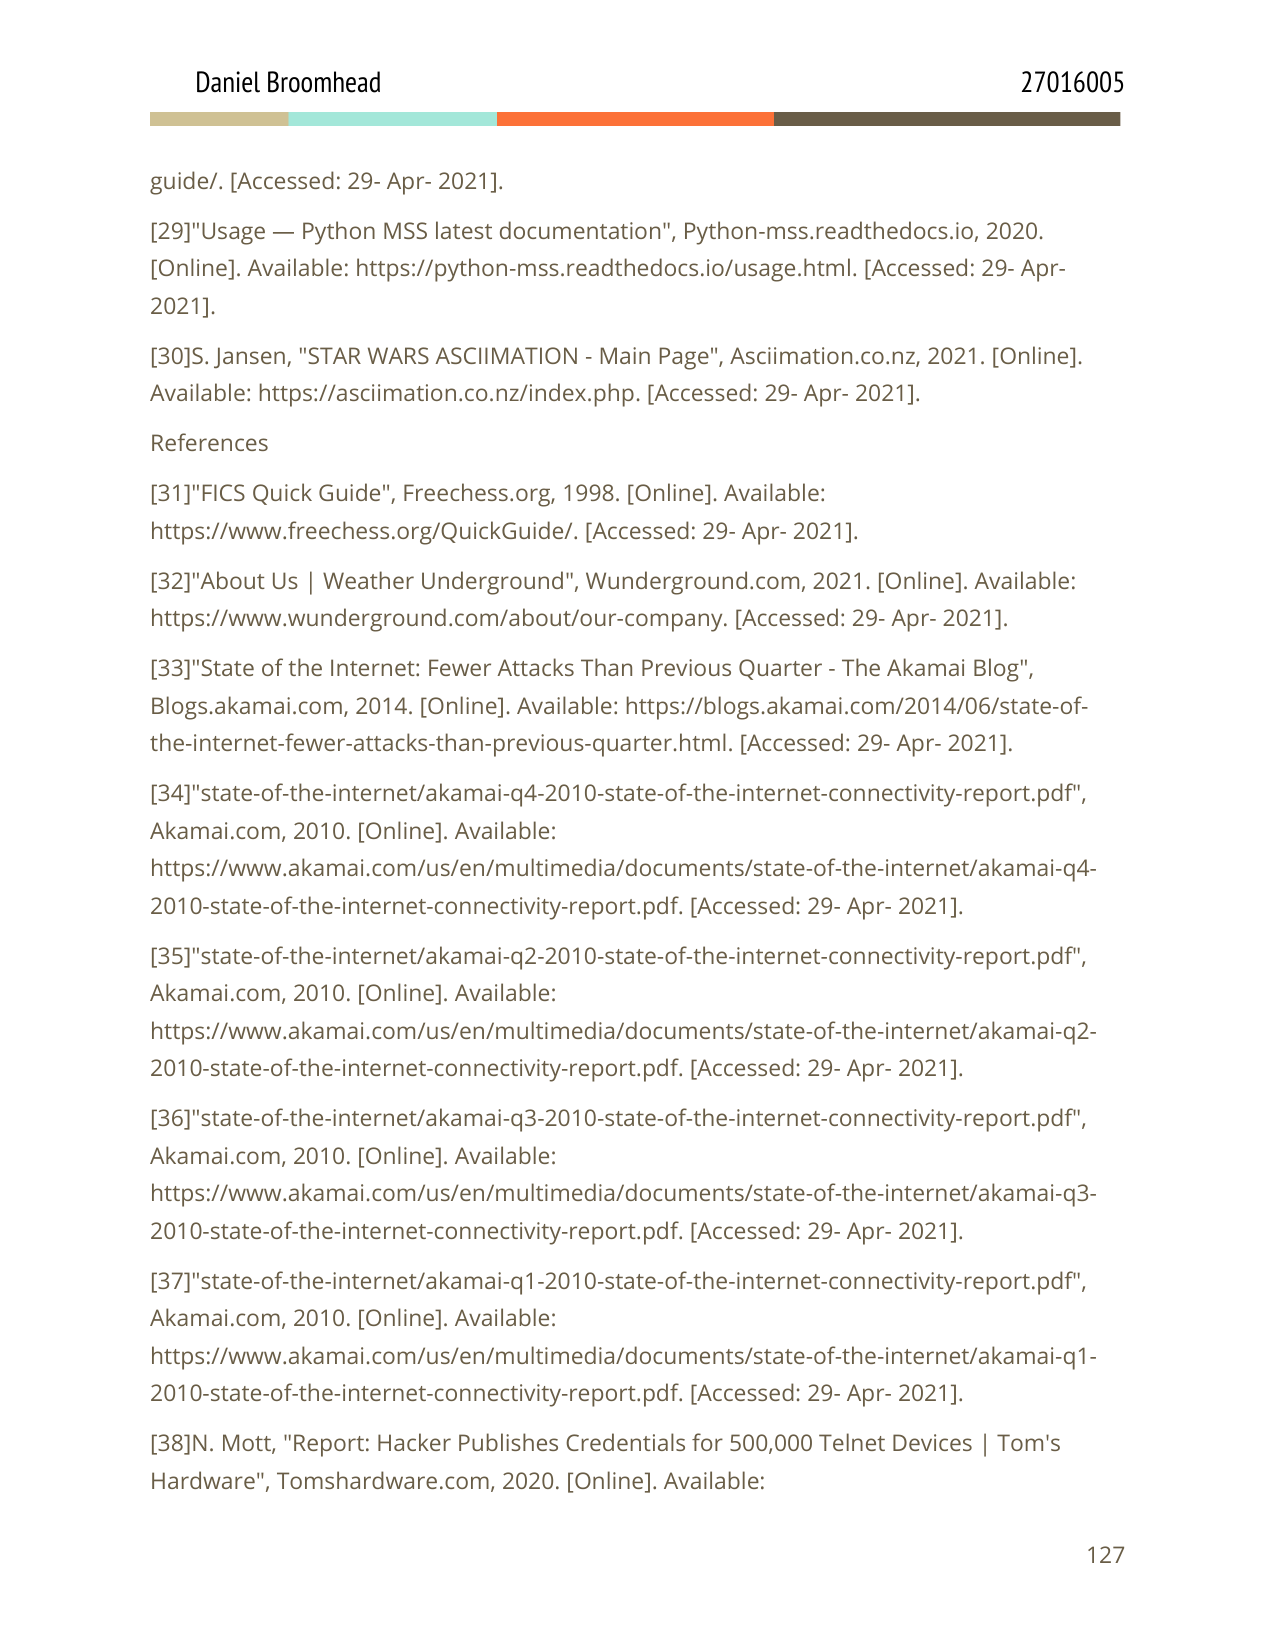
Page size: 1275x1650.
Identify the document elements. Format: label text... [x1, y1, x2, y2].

text [32]"About Us | Weather Underground", Wunderground.com, 2021. [Online]. Available: https://www.wunderground.com/about/our-company. [Accessed: 29- Apr- 2021]. [150, 565, 1125, 633]
text [36]"state-of-the-internet/akamai-q3-2010-state-of-the-internet-connectivity-report.pdf", Akamai.com, 2010. [Online]. Available: https://www.akamai.com/us/en/multimedia/documents/state-of-the-internet/akamai-q3-2010-state-of-the-internet-connectivity-report.pdf. [Accessed: 29- Apr- 2021]. [150, 1102, 1125, 1246]
text [30]S. Jansen, "STAR WARS ASCIIMATION - Main Page", Asciimation.co.nz, 2021. [Online]. Available: https://asciimation.co.nz/index.php. [Accessed: 29- Apr- 2021]. [150, 340, 1125, 408]
text [35]"state-of-the-internet/akamai-q2-2010-state-of-the-internet-connectivity-report.pdf", Akamai.com, 2010. [Online]. Available: https://www.akamai.com/us/en/multimedia/documents/state-of-the-internet/akamai-q2-2010-state-of-the-internet-connectivity-report.pdf. [Accessed: 29- Apr- 2021]. [150, 940, 1125, 1083]
text [31]"FICS Quick Guide", Freechess.org, 1998. [Online]. Available: https://www.freechess.org/QuickGuide/. [Accessed: 29- Apr- 2021]. [150, 477, 1125, 546]
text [150, 1427, 1125, 1496]
text [34]"state-of-the-internet/akamai-q4-2010-state-of-the-internet-connectivity-report.pdf", Akamai.com, 2010. [Online]. Available: https://www.akamai.com/us/en/multimedia/documents/state-of-the-internet/akamai-q4-2010-state-of-the-internet-connectivity-report.pdf. [Accessed: 29- Apr- 2021]. [150, 777, 1125, 921]
text [29]"Usage — Python MSS latest documentation", Python-mss.readthedocs.io, 2020. [Online]. Available: https://python-mss.readthedocs.io/usage.html. [Accessed: 29- Apr- 2021]. [150, 215, 1125, 321]
text [37]"state-of-the-internet/akamai-q1-2010-state-of-the-internet-connectivity-report.pdf", Akamai.com, 2010. [Online]. Available: https://www.akamai.com/us/en/multimedia/documents/state-of-the-internet/akamai-q1-2010-state-of-the-internet-connectivity-report.pdf. [Accessed: 29- Apr- 2021]. [150, 1265, 1125, 1408]
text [150, 165, 1125, 196]
text [33]"State of the Internet: Fewer Attacks Than Previous Quarter - The Akamai Blog", Blogs.akamai.com, 2014. [Online]. Available: https://blogs.akamai.com/2014/06/state-of-the-internet-fewer-attacks-than-previous-quarter.html. [Accessed: 29- Apr- 2021]. [150, 652, 1125, 758]
text References [150, 427, 1125, 458]
picture [150, 112, 1121, 126]
